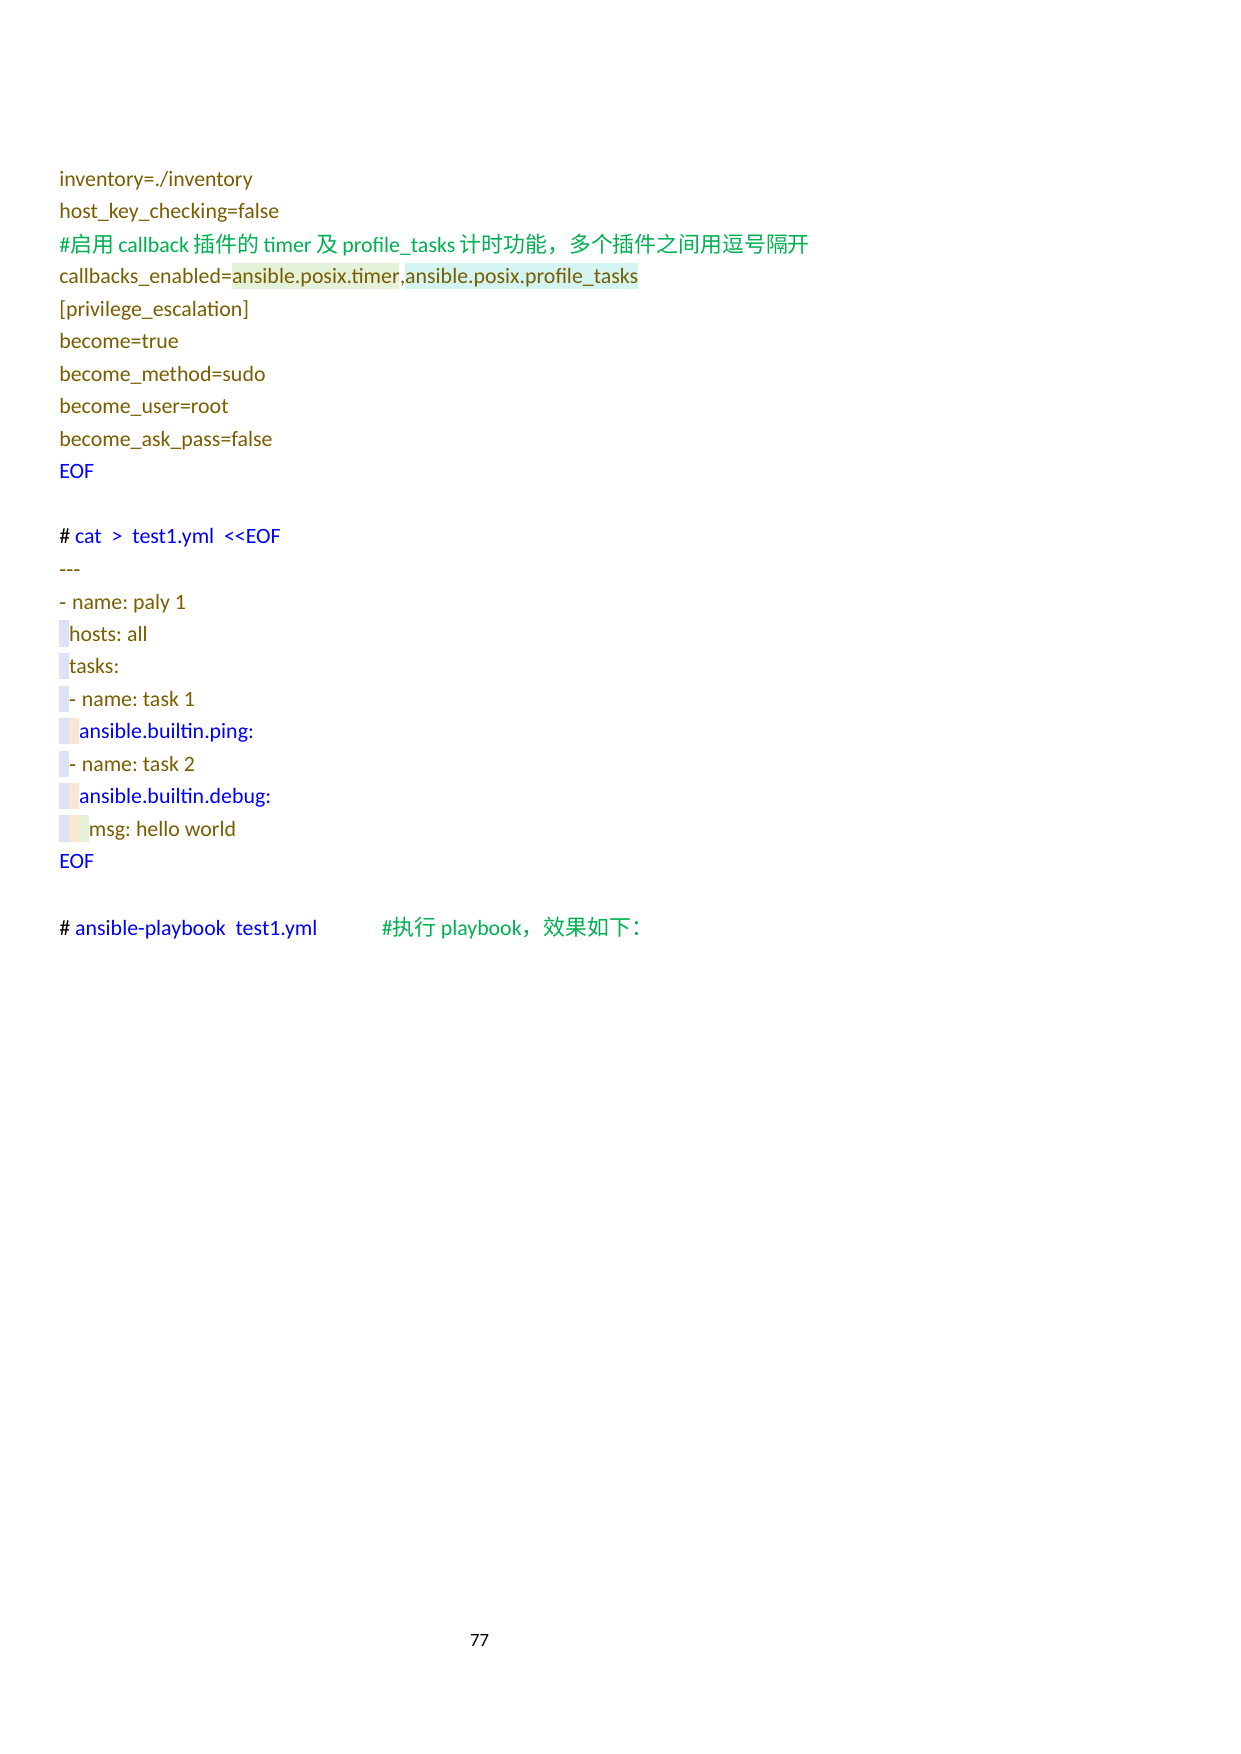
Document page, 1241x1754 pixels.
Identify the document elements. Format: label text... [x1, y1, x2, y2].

text #启用callback插件的timer及profile_tasks计时功能，多个插件之间用逗号隔开 [59, 227, 1181, 259]
text become_ask_pass=false [59, 422, 1181, 454]
text --- [59, 552, 1181, 584]
text hosts: all [59, 617, 1181, 649]
text EOF [59, 844, 1181, 877]
text callbacks_enabled=ansible.posix.timer,ansible.posix.profile_tasks [59, 259, 1181, 292]
text msg: hello world [59, 812, 1181, 844]
text become_user=root [59, 389, 1181, 422]
text ansible.builtin.ping: [59, 714, 1181, 747]
text host_key_checking=false [59, 194, 1181, 227]
text tasks: [59, 649, 1181, 682]
text ansible.builtin.debug: [59, 779, 1181, 812]
text [privilege_escalation] [59, 292, 1181, 324]
text become=true [59, 324, 1181, 357]
text become_method=sudo [59, 357, 1181, 389]
text - name: paly 1 [59, 584, 1181, 617]
text # ansible-playbook test1.yml #执行playbook，效果如下： [59, 909, 1181, 942]
text - name: task 1 [59, 682, 1181, 714]
text EOF [59, 454, 1181, 487]
text # cat > test1.yml <<EOF [59, 519, 1181, 552]
text inventory=./inventory [59, 162, 1181, 194]
text - name: task 2 [59, 747, 1181, 779]
